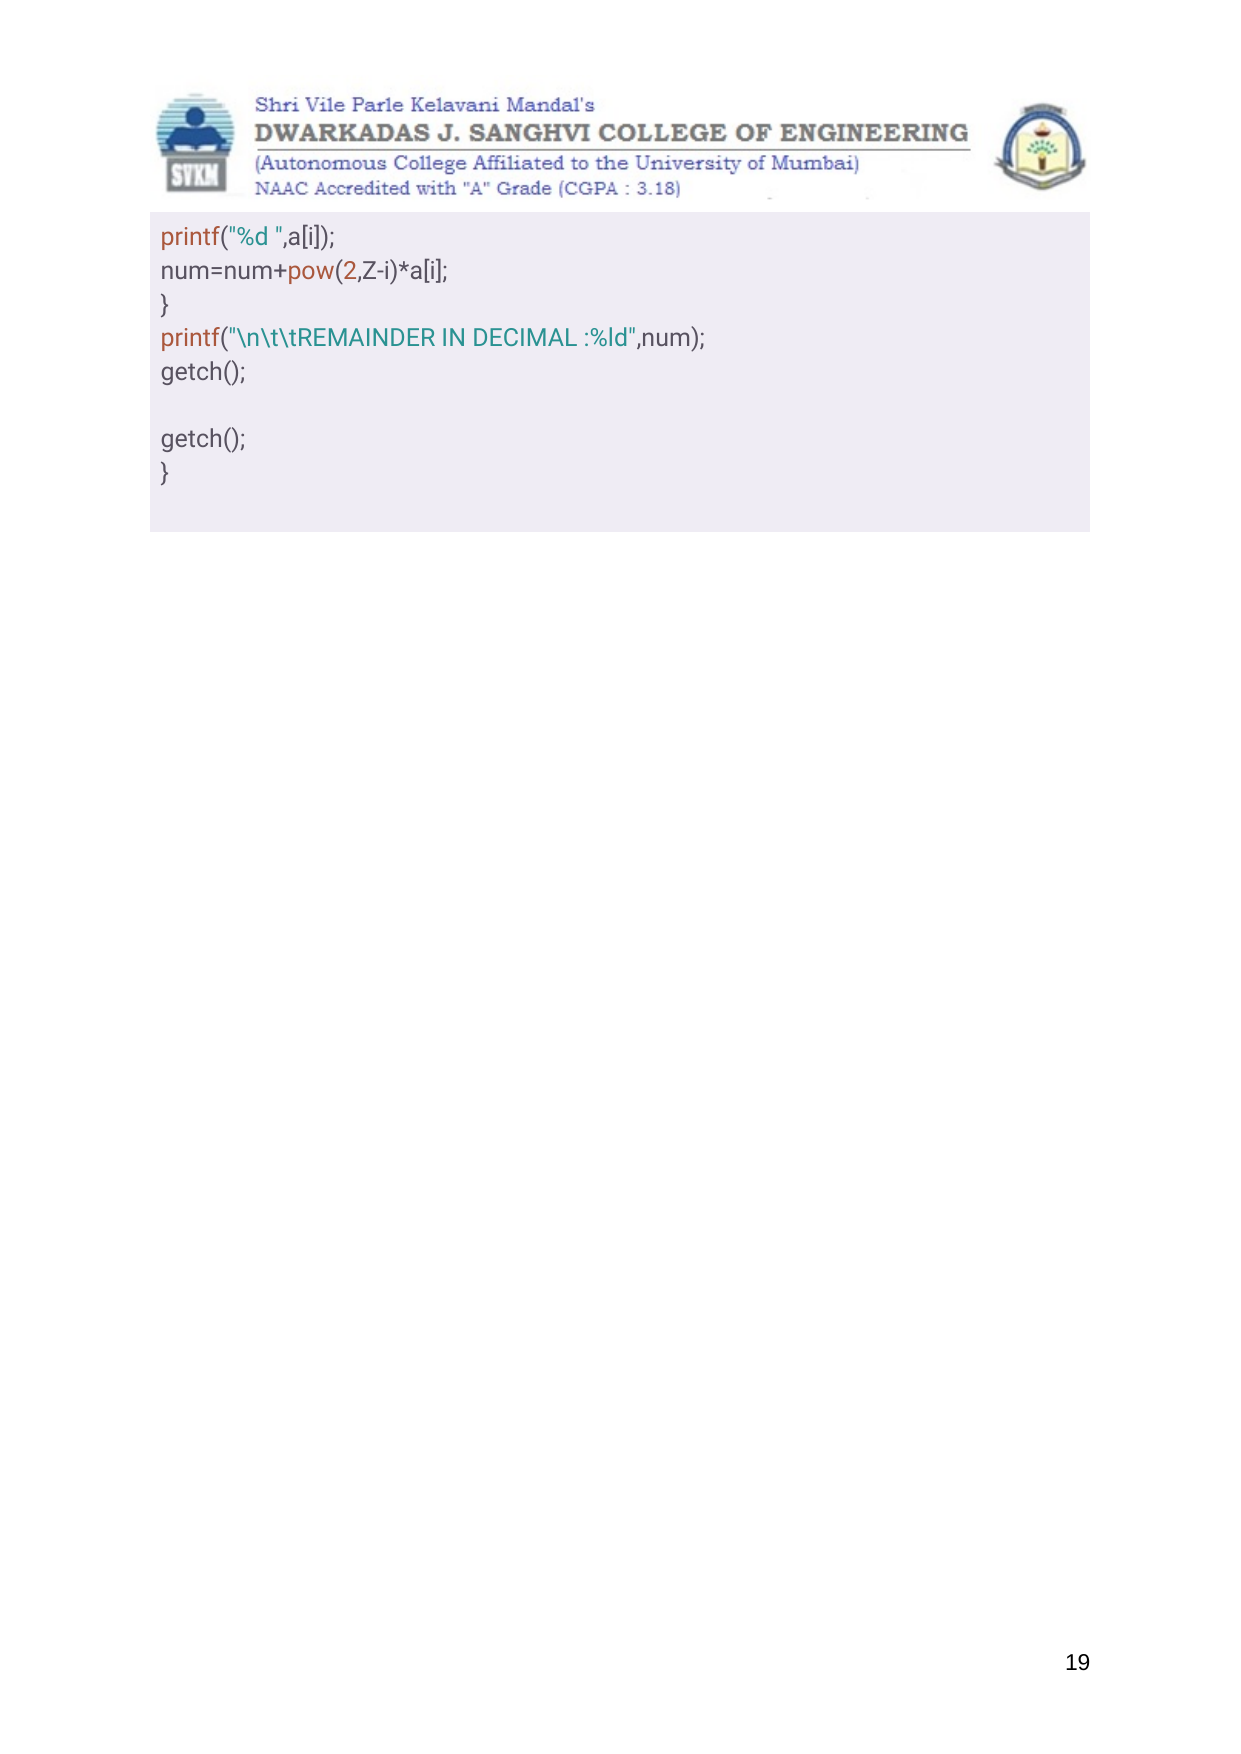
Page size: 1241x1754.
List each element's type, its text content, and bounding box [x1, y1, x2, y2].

picture [150, 75, 1091, 209]
